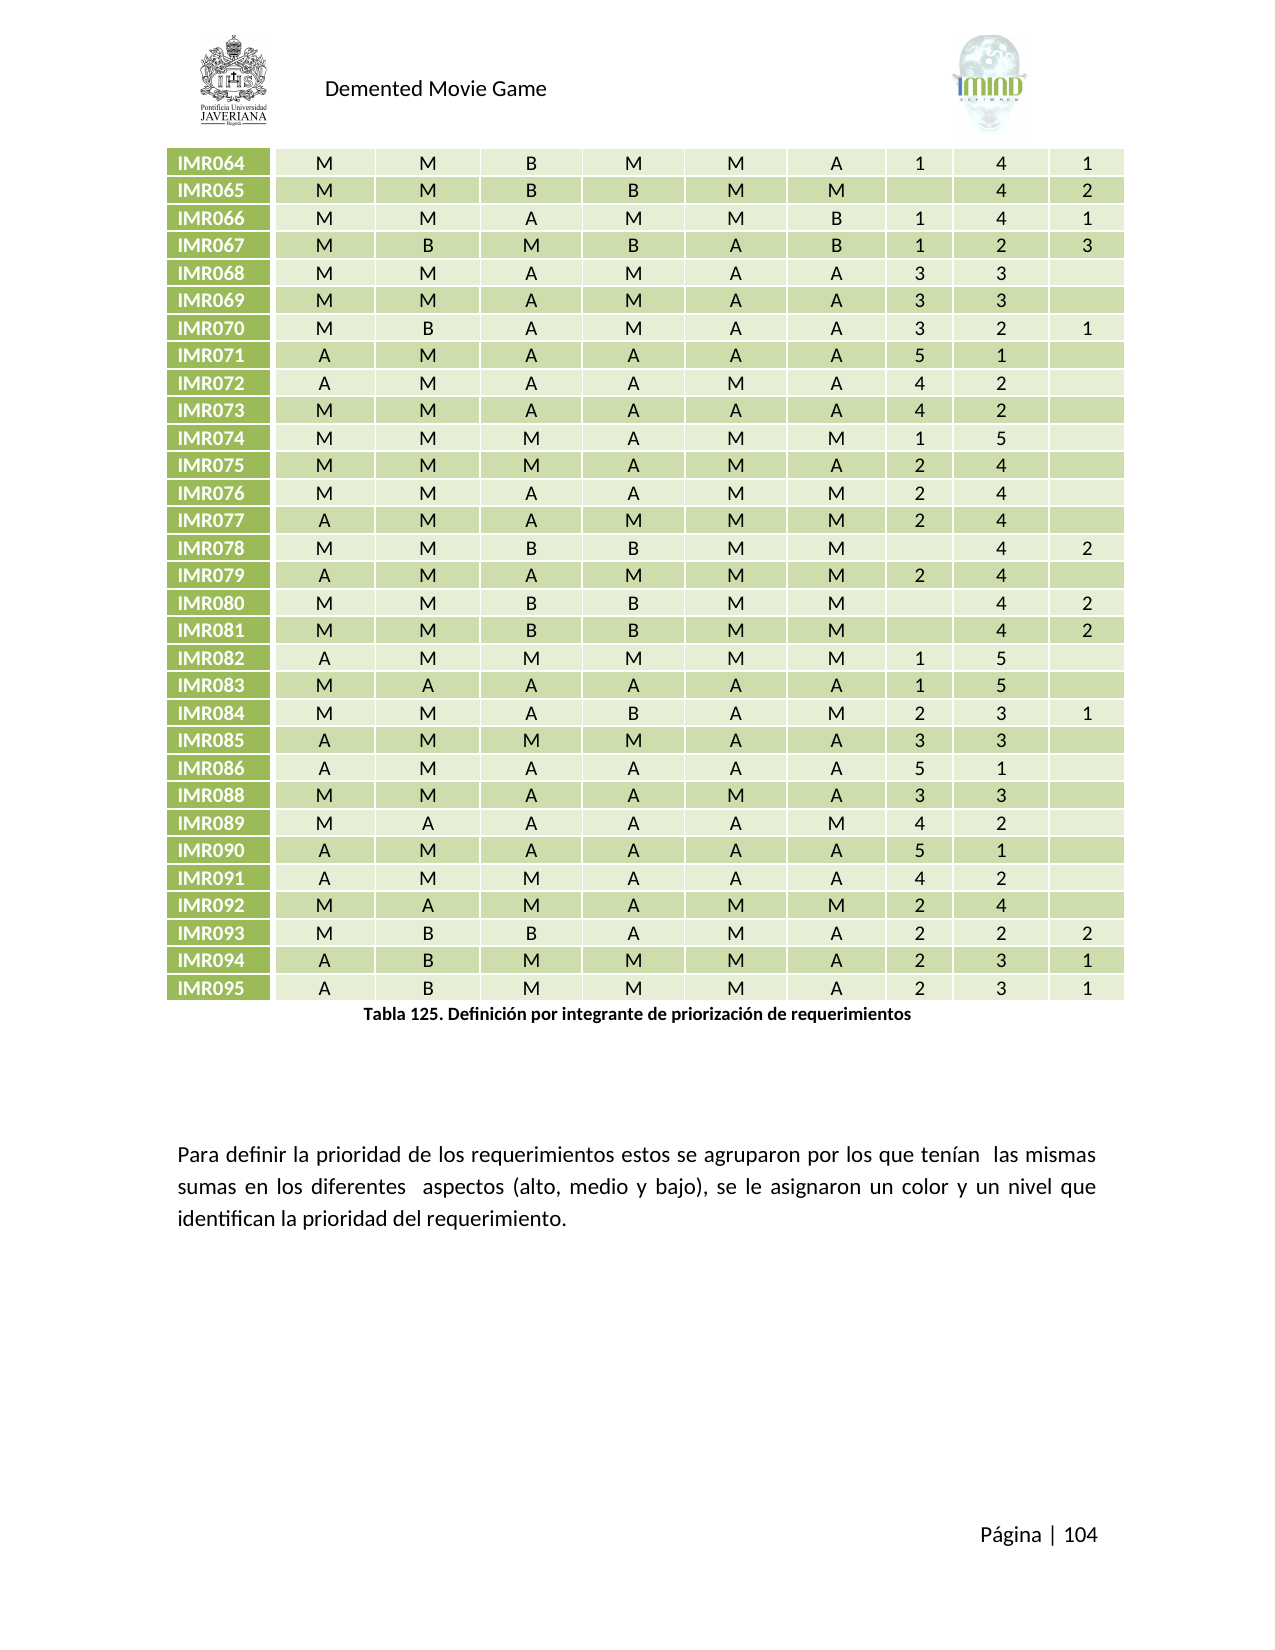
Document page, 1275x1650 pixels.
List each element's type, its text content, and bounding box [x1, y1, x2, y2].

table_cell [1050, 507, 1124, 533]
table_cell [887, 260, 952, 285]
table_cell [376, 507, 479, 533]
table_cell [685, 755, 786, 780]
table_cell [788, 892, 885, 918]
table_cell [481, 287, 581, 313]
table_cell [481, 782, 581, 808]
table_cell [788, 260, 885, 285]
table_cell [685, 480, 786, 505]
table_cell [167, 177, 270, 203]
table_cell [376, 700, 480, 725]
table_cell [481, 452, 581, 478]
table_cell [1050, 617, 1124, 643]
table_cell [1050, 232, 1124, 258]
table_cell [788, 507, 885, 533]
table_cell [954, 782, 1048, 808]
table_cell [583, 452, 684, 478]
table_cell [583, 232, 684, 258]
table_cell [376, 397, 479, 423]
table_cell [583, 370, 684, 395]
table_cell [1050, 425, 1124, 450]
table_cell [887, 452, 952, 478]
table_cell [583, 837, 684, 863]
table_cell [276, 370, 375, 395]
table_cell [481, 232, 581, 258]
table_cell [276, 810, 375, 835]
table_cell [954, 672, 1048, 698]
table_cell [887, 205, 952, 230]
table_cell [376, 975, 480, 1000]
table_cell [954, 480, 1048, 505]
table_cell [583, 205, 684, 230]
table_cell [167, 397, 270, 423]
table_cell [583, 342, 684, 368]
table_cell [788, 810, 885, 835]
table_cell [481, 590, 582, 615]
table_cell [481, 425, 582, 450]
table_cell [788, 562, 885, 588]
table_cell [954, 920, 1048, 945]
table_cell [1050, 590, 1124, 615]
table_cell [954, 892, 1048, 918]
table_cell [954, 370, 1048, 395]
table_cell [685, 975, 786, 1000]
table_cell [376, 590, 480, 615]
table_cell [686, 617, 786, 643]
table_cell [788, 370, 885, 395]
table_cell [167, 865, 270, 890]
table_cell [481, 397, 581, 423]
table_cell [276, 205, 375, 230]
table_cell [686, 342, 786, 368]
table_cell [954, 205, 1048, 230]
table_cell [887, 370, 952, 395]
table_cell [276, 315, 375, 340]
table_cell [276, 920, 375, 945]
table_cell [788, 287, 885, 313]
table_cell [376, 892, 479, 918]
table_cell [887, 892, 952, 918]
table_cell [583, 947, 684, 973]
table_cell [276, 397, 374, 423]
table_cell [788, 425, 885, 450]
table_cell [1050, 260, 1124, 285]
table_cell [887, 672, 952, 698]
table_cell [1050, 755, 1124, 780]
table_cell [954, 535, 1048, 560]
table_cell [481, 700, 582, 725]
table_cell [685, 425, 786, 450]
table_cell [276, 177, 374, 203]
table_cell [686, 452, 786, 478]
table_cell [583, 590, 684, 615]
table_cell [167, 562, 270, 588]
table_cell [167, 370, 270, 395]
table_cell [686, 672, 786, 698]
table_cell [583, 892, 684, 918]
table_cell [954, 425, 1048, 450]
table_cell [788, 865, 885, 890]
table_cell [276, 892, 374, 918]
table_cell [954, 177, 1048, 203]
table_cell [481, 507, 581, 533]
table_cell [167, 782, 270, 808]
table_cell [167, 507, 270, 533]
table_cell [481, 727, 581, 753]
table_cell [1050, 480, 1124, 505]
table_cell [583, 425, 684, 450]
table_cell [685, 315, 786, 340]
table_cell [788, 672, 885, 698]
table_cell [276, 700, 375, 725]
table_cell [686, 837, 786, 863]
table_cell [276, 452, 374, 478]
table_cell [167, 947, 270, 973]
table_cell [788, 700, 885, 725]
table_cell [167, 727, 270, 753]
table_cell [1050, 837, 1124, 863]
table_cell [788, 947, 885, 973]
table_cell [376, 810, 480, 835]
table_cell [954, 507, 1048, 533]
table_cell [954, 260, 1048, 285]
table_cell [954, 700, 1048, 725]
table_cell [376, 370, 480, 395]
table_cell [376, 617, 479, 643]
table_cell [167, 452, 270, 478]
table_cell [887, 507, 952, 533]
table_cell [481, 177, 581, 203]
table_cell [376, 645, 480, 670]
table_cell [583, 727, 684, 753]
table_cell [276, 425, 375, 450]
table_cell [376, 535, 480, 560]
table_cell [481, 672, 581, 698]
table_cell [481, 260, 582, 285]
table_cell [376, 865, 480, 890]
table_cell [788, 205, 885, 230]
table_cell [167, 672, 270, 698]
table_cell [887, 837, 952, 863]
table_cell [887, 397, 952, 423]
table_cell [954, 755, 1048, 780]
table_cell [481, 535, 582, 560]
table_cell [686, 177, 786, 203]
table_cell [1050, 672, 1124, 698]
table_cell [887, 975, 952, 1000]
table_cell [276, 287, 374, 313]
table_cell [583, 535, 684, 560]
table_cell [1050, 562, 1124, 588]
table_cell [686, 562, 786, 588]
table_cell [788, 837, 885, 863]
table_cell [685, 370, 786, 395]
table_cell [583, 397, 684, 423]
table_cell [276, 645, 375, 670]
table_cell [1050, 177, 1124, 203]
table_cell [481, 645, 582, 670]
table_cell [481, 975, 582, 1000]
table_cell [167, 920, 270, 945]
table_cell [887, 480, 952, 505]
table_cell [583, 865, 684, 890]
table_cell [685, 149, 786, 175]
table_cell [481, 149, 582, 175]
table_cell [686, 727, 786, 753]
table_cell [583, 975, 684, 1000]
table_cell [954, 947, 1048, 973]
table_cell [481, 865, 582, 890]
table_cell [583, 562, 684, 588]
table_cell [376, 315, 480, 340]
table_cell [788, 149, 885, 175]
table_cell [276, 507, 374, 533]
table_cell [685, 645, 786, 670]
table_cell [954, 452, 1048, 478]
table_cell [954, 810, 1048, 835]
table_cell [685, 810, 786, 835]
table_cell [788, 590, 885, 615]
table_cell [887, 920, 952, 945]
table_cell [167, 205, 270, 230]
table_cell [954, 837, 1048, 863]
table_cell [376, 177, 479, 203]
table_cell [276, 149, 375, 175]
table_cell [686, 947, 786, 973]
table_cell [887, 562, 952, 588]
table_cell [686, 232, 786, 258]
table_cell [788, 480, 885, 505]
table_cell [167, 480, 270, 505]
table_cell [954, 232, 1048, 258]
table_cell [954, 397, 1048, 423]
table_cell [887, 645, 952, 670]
picture [200, 35, 267, 126]
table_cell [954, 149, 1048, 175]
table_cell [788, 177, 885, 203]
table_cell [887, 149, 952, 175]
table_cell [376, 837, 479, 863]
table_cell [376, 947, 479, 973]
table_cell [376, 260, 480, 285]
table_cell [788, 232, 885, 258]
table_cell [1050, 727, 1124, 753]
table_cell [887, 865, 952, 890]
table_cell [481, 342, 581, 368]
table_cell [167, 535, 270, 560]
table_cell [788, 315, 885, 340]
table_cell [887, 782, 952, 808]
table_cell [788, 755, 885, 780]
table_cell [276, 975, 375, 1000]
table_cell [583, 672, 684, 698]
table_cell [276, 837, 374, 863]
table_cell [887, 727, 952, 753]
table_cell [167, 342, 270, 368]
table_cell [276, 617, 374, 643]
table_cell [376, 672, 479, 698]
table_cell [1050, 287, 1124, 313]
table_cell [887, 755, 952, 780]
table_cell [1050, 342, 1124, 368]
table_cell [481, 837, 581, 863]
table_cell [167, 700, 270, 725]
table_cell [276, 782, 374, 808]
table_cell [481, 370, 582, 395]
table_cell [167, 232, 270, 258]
text Para definir la prioridad de los requerimientos estos se agruparon por los que tenían las mismas sumas en los diferentes aspectos (alto, medio y bajo), se le asignaron un color y un nivel que identifican la prioridad del requerimiento. [177, 1140, 1098, 1232]
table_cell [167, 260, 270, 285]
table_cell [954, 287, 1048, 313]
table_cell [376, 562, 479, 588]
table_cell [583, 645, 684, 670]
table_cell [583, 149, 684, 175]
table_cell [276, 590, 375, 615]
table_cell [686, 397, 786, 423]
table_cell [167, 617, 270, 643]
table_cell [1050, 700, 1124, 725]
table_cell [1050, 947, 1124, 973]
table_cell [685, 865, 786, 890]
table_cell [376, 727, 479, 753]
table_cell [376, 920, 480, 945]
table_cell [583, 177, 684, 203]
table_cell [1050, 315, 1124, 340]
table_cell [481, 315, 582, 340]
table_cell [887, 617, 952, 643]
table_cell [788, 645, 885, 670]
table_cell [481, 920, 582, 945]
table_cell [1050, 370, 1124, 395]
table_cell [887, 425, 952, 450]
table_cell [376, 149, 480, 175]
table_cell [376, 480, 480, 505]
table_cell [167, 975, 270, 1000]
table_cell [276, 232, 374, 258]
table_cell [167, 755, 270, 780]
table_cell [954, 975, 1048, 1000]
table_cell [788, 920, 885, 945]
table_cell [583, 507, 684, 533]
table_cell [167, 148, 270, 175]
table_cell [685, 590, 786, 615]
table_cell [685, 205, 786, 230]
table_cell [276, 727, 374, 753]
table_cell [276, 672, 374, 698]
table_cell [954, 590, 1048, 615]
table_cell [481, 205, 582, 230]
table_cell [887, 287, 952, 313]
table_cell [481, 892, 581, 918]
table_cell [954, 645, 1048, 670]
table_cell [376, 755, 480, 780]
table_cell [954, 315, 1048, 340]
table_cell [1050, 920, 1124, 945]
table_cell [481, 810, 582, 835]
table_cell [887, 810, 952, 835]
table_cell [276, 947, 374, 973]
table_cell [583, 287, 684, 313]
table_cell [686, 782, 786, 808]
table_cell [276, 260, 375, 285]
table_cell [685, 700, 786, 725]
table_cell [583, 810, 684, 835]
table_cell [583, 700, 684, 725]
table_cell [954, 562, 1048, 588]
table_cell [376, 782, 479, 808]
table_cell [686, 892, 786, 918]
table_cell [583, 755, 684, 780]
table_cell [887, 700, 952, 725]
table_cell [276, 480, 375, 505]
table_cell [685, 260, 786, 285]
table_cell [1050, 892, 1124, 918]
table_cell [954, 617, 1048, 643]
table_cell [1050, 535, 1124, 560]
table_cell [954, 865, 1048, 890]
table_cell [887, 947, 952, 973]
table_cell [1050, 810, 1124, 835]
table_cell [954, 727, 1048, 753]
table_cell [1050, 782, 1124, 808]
picture [951, 35, 1033, 138]
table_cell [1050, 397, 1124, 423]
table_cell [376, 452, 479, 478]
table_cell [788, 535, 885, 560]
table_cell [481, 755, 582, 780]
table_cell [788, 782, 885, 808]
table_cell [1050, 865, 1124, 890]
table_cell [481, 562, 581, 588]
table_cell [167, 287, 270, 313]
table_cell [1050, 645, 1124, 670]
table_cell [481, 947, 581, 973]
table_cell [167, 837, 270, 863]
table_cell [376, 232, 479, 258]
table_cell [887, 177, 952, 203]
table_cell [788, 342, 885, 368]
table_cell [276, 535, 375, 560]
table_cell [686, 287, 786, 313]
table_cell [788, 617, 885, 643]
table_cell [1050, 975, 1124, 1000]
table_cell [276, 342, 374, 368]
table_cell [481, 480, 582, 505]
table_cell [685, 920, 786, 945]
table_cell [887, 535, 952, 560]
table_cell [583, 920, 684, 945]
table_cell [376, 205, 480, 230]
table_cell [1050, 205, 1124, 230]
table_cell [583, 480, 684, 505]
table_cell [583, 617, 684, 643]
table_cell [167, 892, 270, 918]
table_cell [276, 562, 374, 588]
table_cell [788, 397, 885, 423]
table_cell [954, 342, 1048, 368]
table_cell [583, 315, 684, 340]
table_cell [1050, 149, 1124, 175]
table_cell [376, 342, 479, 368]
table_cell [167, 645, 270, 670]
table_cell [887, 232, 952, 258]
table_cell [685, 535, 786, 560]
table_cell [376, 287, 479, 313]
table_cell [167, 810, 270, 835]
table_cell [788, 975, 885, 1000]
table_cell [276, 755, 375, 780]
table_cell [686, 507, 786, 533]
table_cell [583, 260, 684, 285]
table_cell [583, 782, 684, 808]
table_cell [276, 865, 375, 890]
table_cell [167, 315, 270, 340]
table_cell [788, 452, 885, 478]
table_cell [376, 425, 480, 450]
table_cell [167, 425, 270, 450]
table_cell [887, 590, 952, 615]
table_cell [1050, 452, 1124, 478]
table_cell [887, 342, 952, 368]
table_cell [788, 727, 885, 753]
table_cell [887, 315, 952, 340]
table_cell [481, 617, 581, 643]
text Tabla 125. Definición por integrante de priorización de requerimientos [177, 1002, 1098, 1025]
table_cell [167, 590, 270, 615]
